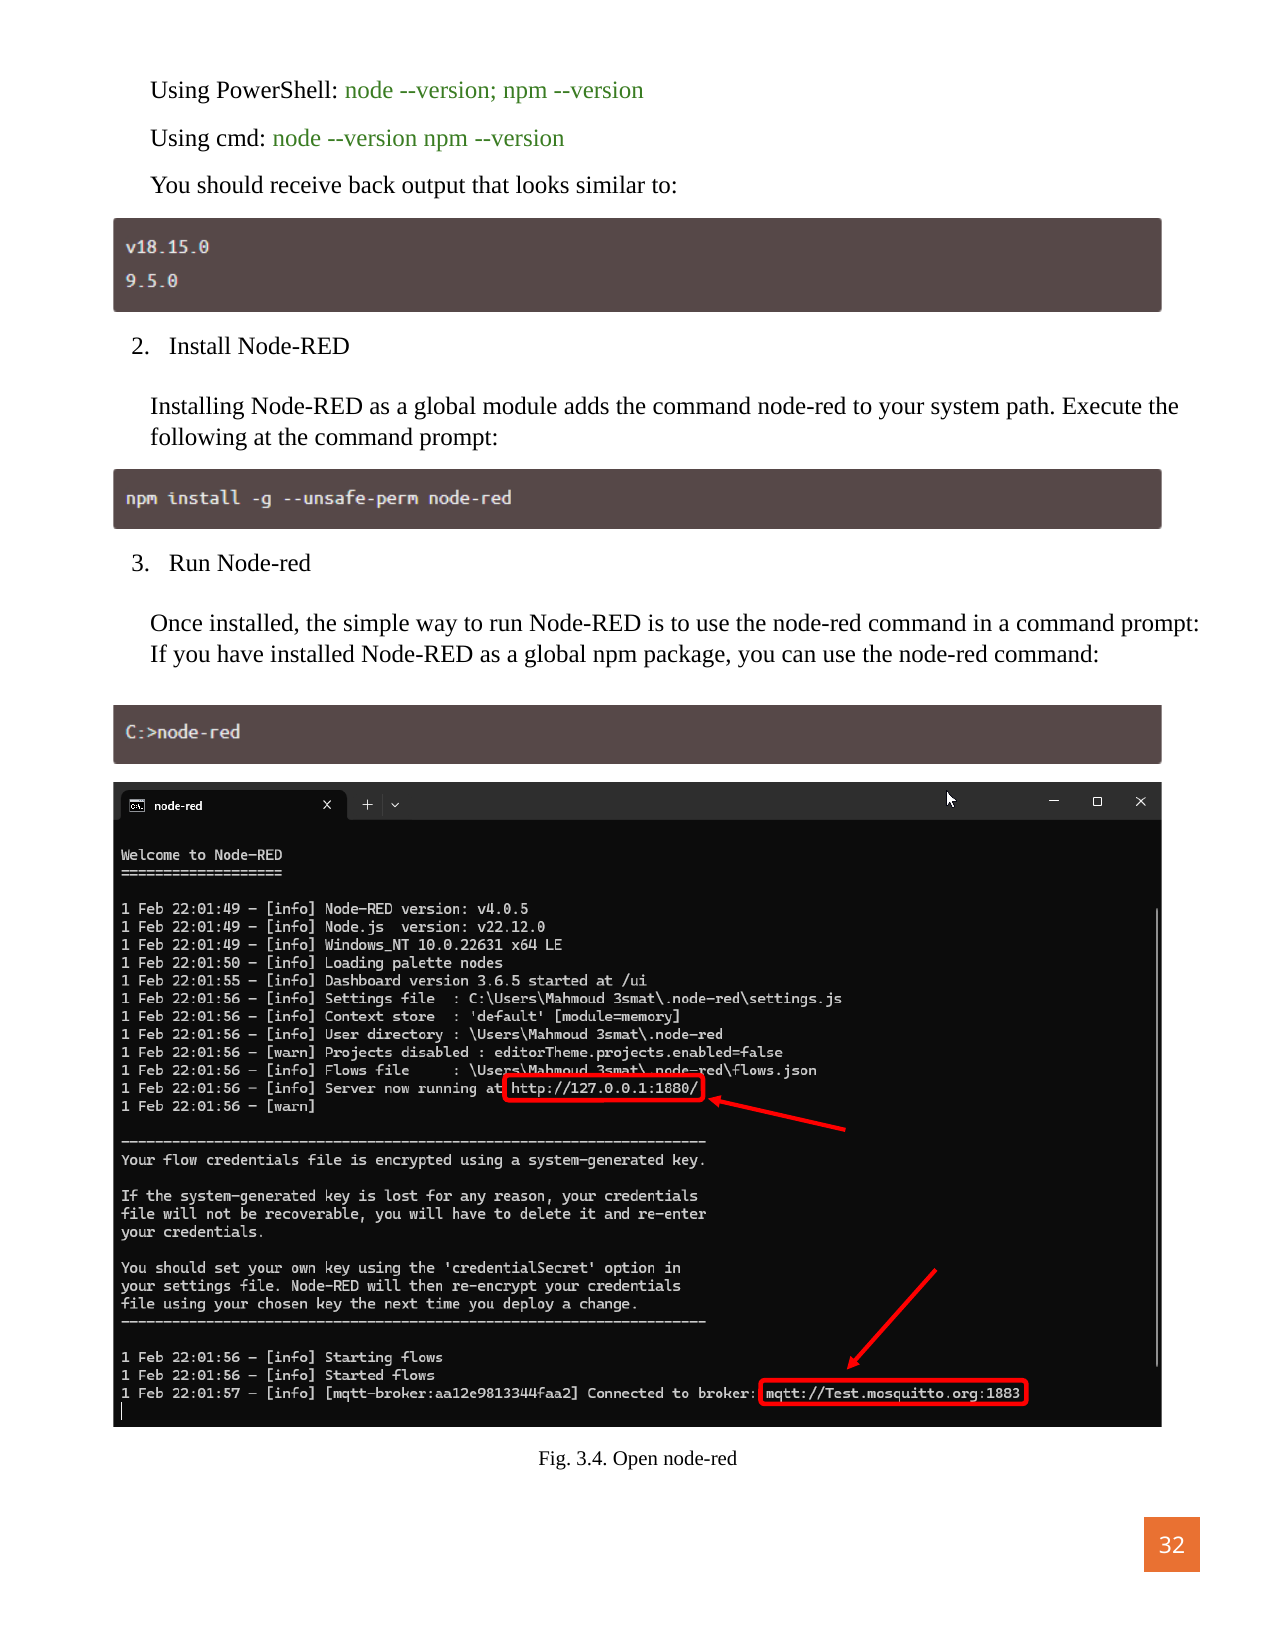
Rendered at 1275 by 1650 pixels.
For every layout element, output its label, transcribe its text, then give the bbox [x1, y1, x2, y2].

text Using cmd: node --version npm --version [150, 123, 1200, 151]
text Using PowerShell: node --version; npm --version [150, 75, 1200, 104]
picture [113, 705, 1162, 764]
picture [113, 218, 1162, 312]
text Once installed, the simple way to run Node-RED is to use the node-red command in a command prompt: If you have installed Node-RED as a global npm package, you can use the node-red command: [150, 608, 1200, 668]
list Run Node-red [131, 548, 1200, 577]
picture [113, 782, 1162, 1427]
picture [113, 469, 1162, 529]
text Fig. 3.4. Open node-red [75, 1446, 1200, 1470]
list Install Node-RED [131, 331, 1200, 360]
text Installing Node-RED as a global module adds the command node-red to your system path. Execute the following at the command prompt: [150, 391, 1200, 451]
text You should receive back output that looks similar to: [150, 170, 1200, 199]
